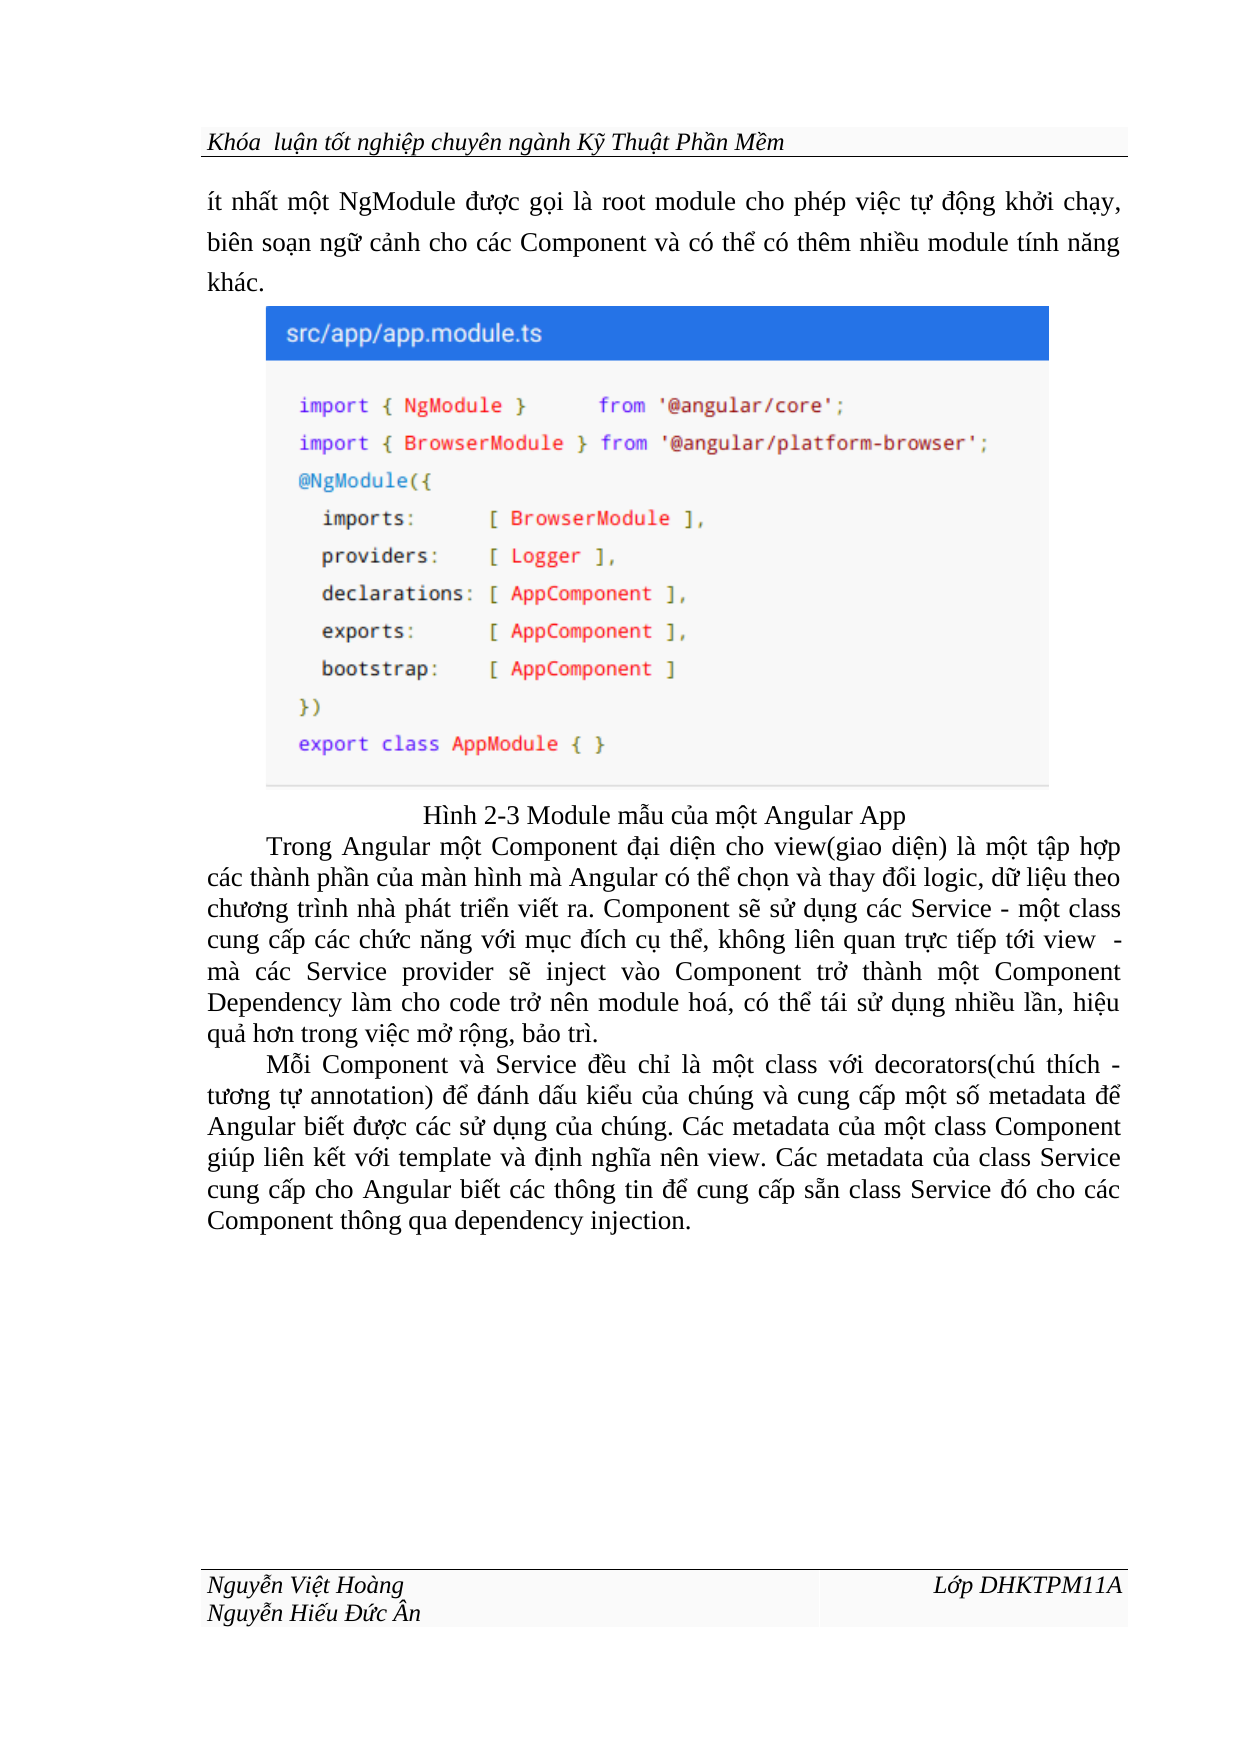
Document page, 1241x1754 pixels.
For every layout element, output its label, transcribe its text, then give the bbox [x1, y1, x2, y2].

text Trong Angular một Component đại diện cho view(giao diện) là một tập hợp các thành phần của màn hình mà Angular có thể chọn và thay đổi logic, dữ liệu theo chương trình nhà phát triển viết ra. Component sẽ sử dụng các Service - một class cung cấp các chức năng với mục đích cụ thể, không liên quan trực tiếp tới view - mà các Service provider sẽ inject vào Component trở thành một Component Dependency làm cho code trở nên module hoá, có thể tái sử dụng nhiều lần, hiệu quả hơn trong việc mở rộng, bảo trì. [207, 830, 1122, 1048]
text Hình 2-3 Module mẫu của một Angular App [207, 799, 1122, 830]
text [207, 185, 1122, 297]
picture [265, 306, 1049, 790]
text Mỗi Component và Service đều chỉ là một class với decorators(chú thích - tương tự annotation) để đánh dấu kiểu của chúng và cung cấp một số metadata để Angular biết được các sử dụng của chúng. Các metadata của một class Component giúp liên kết với template và định nghĩa nên view. Các metadata của class Service cung cấp cho Angular biết các thông tin để cung cấp sẵn class Service đó cho các Component thông qua dependency injection. [207, 1048, 1122, 1235]
